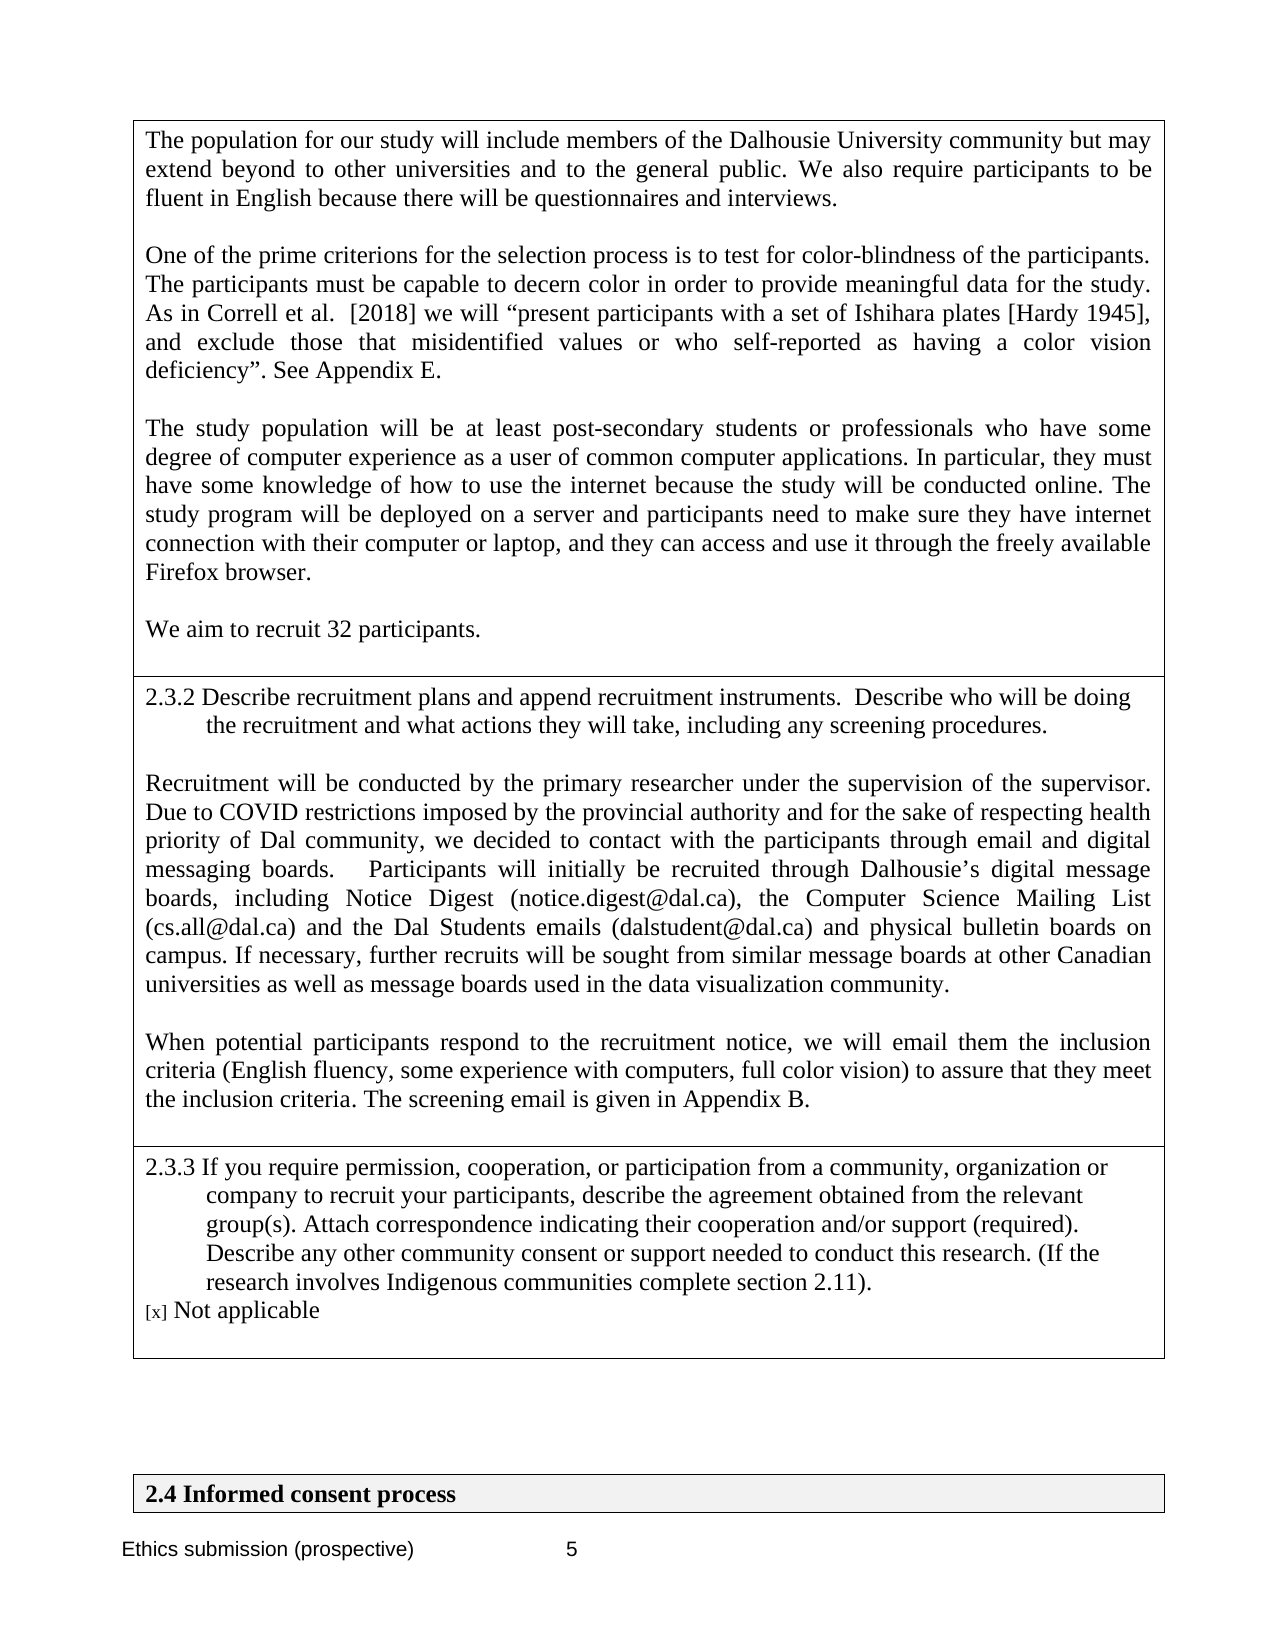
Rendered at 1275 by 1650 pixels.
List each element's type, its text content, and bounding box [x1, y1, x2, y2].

table_cell 2.3.3 If you require permission, cooperation, or participation from a community, organization or company to recruit your participants, describe the agreement obtained from the relevant group(s). Attach correspondence indicating their cooperation and/or support (required). Describe any other community consent or support needed to conduct this research. (If the research involves Indigenous communities complete section 2.11). [x] Not applicable [134, 1147, 1164, 1357]
table_cell 2.3.2 Describe recruitment plans and append recruitment instruments. Describe who will be doing the recruitment and what actions they will take, including any screening procedures. Recruitment will be conducted by the primary researcher under the supervision of the supervisor. Due to COVID restrictions imposed by the provincial authority and for the sake of respecting health priority of Dal community, we decided to contact with the participants through email and digital messaging boards. Participants will initially be recruited through Dalhousie’s digital message boards, including Notice Digest (notice.digest@dal.ca), the Computer Science Mailing List (cs.all@dal.ca) and the Dal Students emails (dalstudent@dal.ca) and physical bulletin boards on campus. If necessary, further recruits will be sought from similar message boards at other Canadian universities as well as message boards used in the data visualization community. When potential participants respond to the recruitment notice, we will email them the inclusion criteria (English fluency, some experience with computers, full color vision) to assure that they meet the inclusion criteria. The screening email is given in Appendix B. [134, 677, 1164, 1146]
table_header 2.4 Informed consent process [134, 1475, 1164, 1512]
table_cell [134, 121, 1164, 676]
